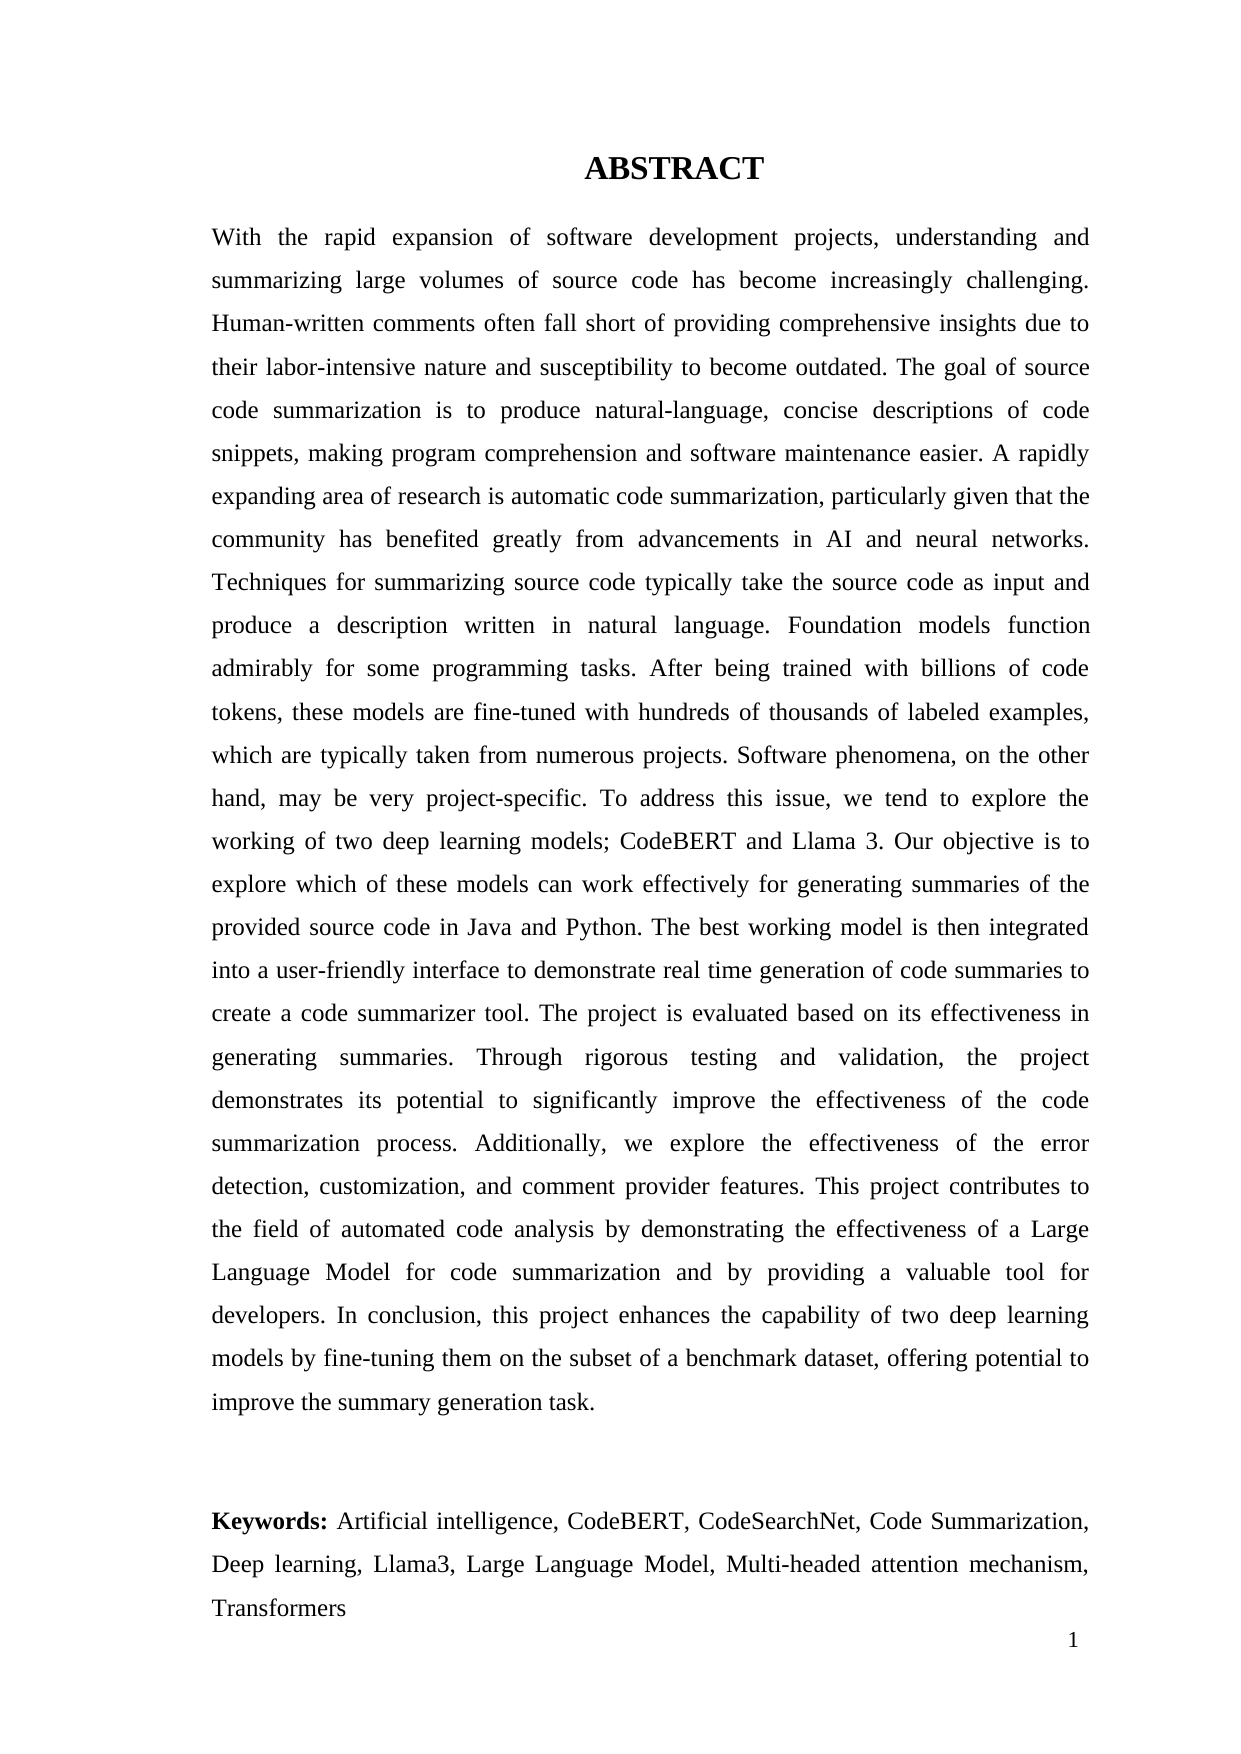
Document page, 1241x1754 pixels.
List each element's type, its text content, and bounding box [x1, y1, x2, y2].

text ABSTRACT [216, 148, 1105, 187]
text Keywords: Artificial intelligence, CodeBERT, CodeSearchNet, Code Summarization, Deep learning, Llama3, Large Language Model, Multi-headed attention mechanism, Transformers [211, 1506, 1090, 1621]
text With the rapid expansion of software development projects, understanding and summarizing large volumes of source code has become increasingly challenging. Human-written comments often fall short of providing comprehensive insights due to their labor-intensive nature and susceptibility to become outdated. The goal of source code summarization is to produce natural-language, concise descriptions of code snippets, making program comprehension and software maintenance easier. A rapidly expanding area of research is automatic code summarization, particularly given that the community has benefited greatly from advancements in AI and neural networks. Techniques for summarizing source code typically take the source code as input and produce a description written in natural language. Foundation models function admirably for some programming tasks. After being trained with billions of code tokens, these models are fine-tuned with hundreds of thousands of labeled examples, which are typically taken from numerous projects. Software phenomena, on the other hand, may be very project-specific. To address this issue, we tend to explore the working of two deep learning models; CodeBERT and Llama 3. Our objective is to explore which of these models can work effectively for generating summaries of the provided source code in Java and Python. The best working model is then integrated into a user-friendly interface to demonstrate real time generation of code summaries to create a code summarizer tool. The project is evaluated based on its effectiveness in generating summaries. Through rigorous testing and validation, the project demonstrates its potential to significantly improve the effectiveness of the code summarization process. Additionally, we explore the effectiveness of the error detection, customization, and comment provider features. This project contributes to the field of automated code analysis by demonstrating the effectiveness of a Large Language Model for code summarization and by providing a valuable tool for developers. In conclusion, this project enhances the capability of two deep learning models by fine-tuning them on the subset of a benchmark dataset, offering potential to improve the summary generation task. [211, 222, 1091, 1415]
